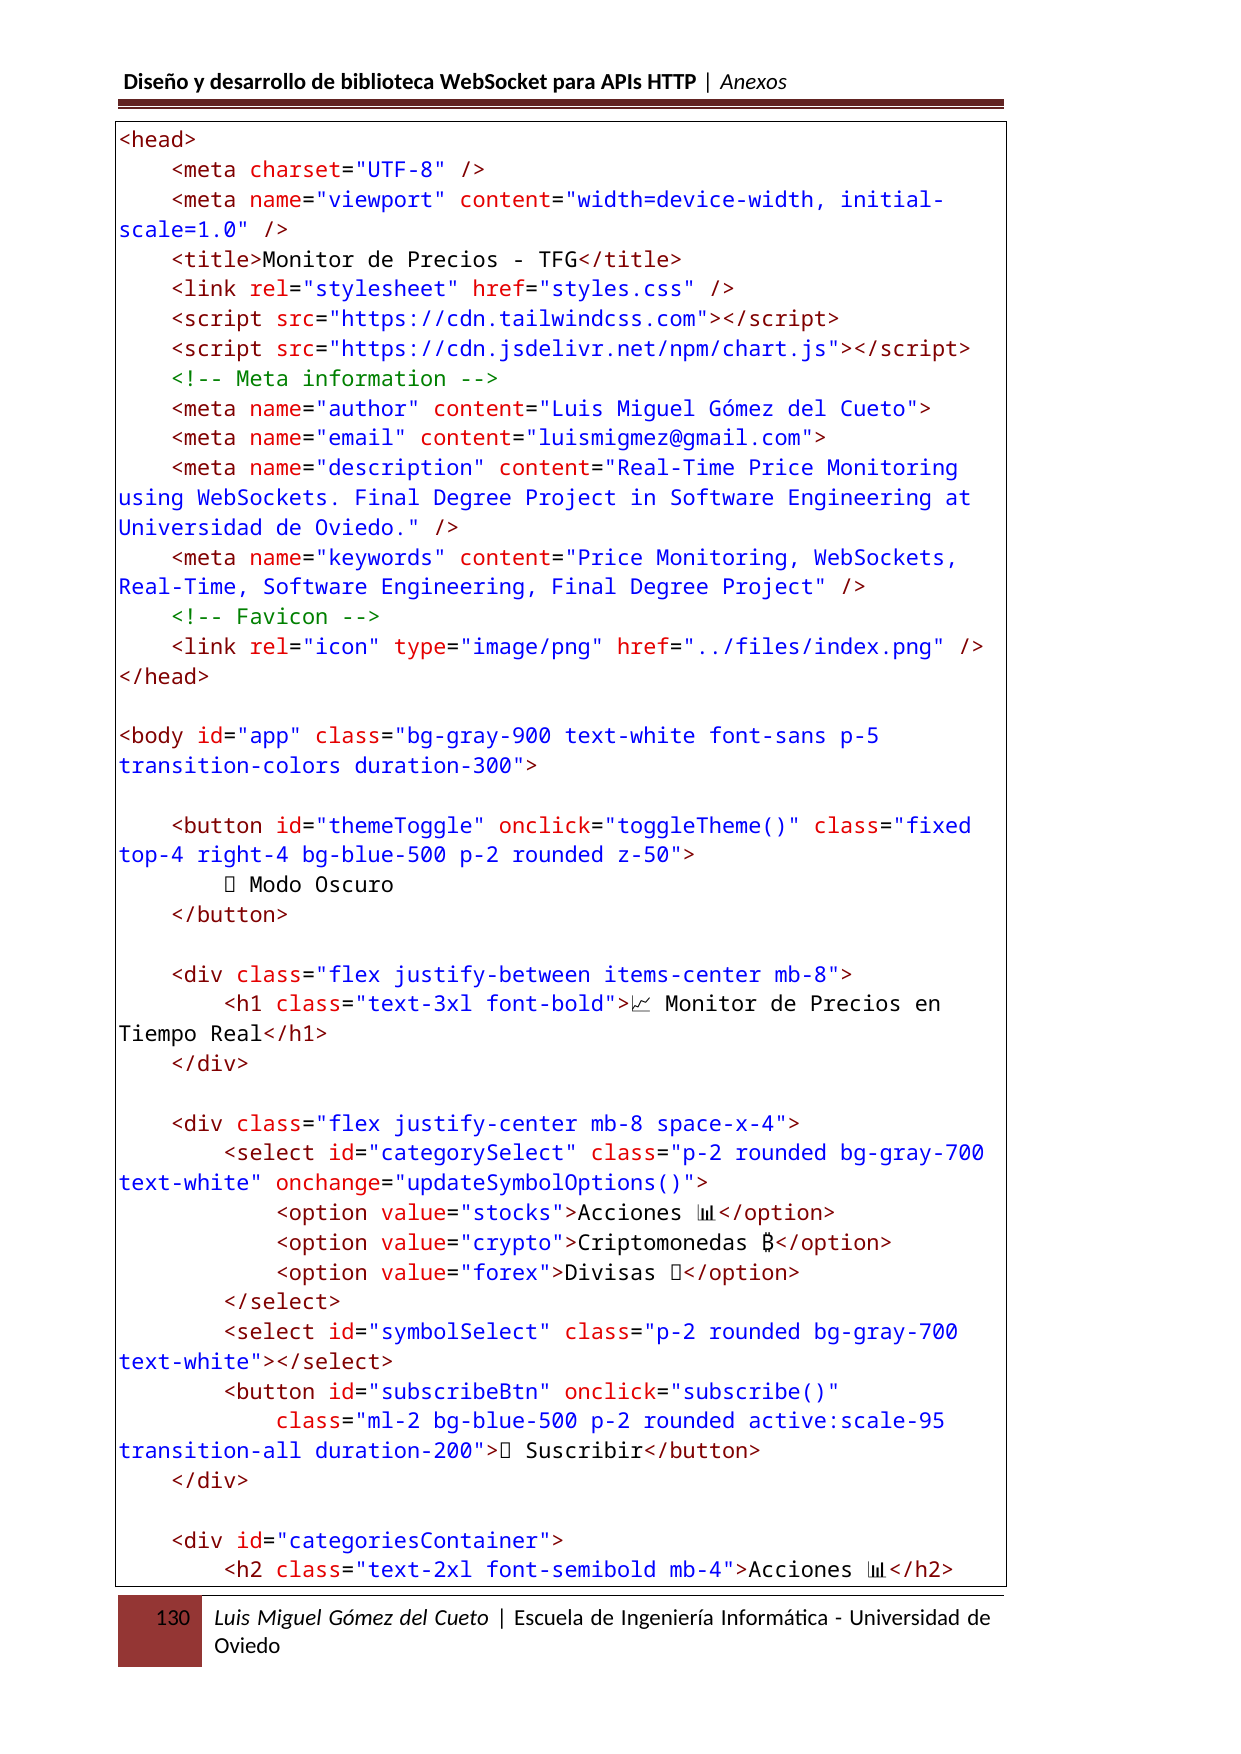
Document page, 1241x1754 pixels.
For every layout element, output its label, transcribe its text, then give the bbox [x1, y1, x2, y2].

text </select> [118, 1286, 1004, 1316]
text <div id="categoriesContainer"> [118, 1524, 1004, 1551]
text <div class="flex justify-center mb-8 space-x-4"> [118, 1107, 1004, 1137]
text <meta name="email" content="luismigmez@gmail.com"> [118, 422, 1004, 452]
text <!-- Meta information --> [118, 363, 1004, 392]
text <title>Monitor de Precios - TFG</title> [118, 243, 1004, 273]
text <option value="stocks">Acciones 📊</option> [118, 1197, 1004, 1227]
text <head> [116, 122, 1006, 154]
text <h2 class="text-2xl font-semibold mb-4">Acciones 📊</h2> [116, 1551, 1006, 1586]
text <meta name="keywords" content="Price Monitoring, WebSockets, Real-Time, Software Engineering, Final Degree Project" /> [118, 541, 1004, 601]
text <meta name="author" content="Luis Miguel Gómez del Cueto"> [118, 392, 1004, 422]
text <meta charset="UTF-8" /> [118, 154, 1004, 184]
text 🌙 Modo Oscuro [118, 869, 1004, 899]
text <select id="symbolSelect" class="p-2 rounded bg-gray-700 text-white"></select> [118, 1316, 1004, 1376]
text <link rel="stylesheet" href="styles.css" /> [118, 273, 1004, 303]
text <meta name="viewport" content="width=device-width, initial-scale=1.0" /> [118, 184, 1004, 243]
text </div> [118, 1465, 1004, 1495]
text <option value="forex">Divisas 💱</option> [118, 1256, 1004, 1286]
text </head> [118, 661, 1004, 690]
text <button id="themeToggle" onclick="toggleTheme()" class="fixed top-4 right-4 bg-blue-500 p-2 rounded z-50"> [118, 809, 1004, 869]
text <script src="https://cdn.tailwindcss.com"></script> [118, 303, 1004, 333]
text <option value="crypto">Criptomonedas ₿</option> [118, 1227, 1004, 1256]
text <meta name="description" content="Real-Time Price Monitoring using WebSockets. Final Degree Project in Software Engineering at Universidad de Oviedo." /> [118, 452, 1004, 541]
text </button> [118, 899, 1004, 929]
text <script src="https://cdn.jsdelivr.net/npm/chart.js"></script> [118, 333, 1004, 363]
text <body id="app" class="bg-gray-900 text-white font-sans p-5 transition-colors duration-300"> [118, 720, 1004, 780]
text </div> [118, 1048, 1004, 1078]
text <link rel="icon" type="image/png" href="../files/index.png" /> [118, 631, 1004, 661]
text <button id="subscribeBtn" onclick="subscribe()" [118, 1376, 1004, 1405]
text class="ml-2 bg-blue-500 p-2 rounded active:scale-95 transition-all duration-200">➕ Suscribir</button> [118, 1405, 1004, 1465]
text <div class="flex justify-between items-center mb-8"> [118, 958, 1004, 988]
text <h1 class="text-3xl font-bold">📈 Monitor de Precios en Tiempo Real</h1> [118, 988, 1004, 1048]
text <!-- Favicon --> [118, 601, 1004, 631]
text <select id="categorySelect" class="p-2 rounded bg-gray-700 text-white" onchange="updateSymbolOptions()"> [118, 1137, 1004, 1197]
